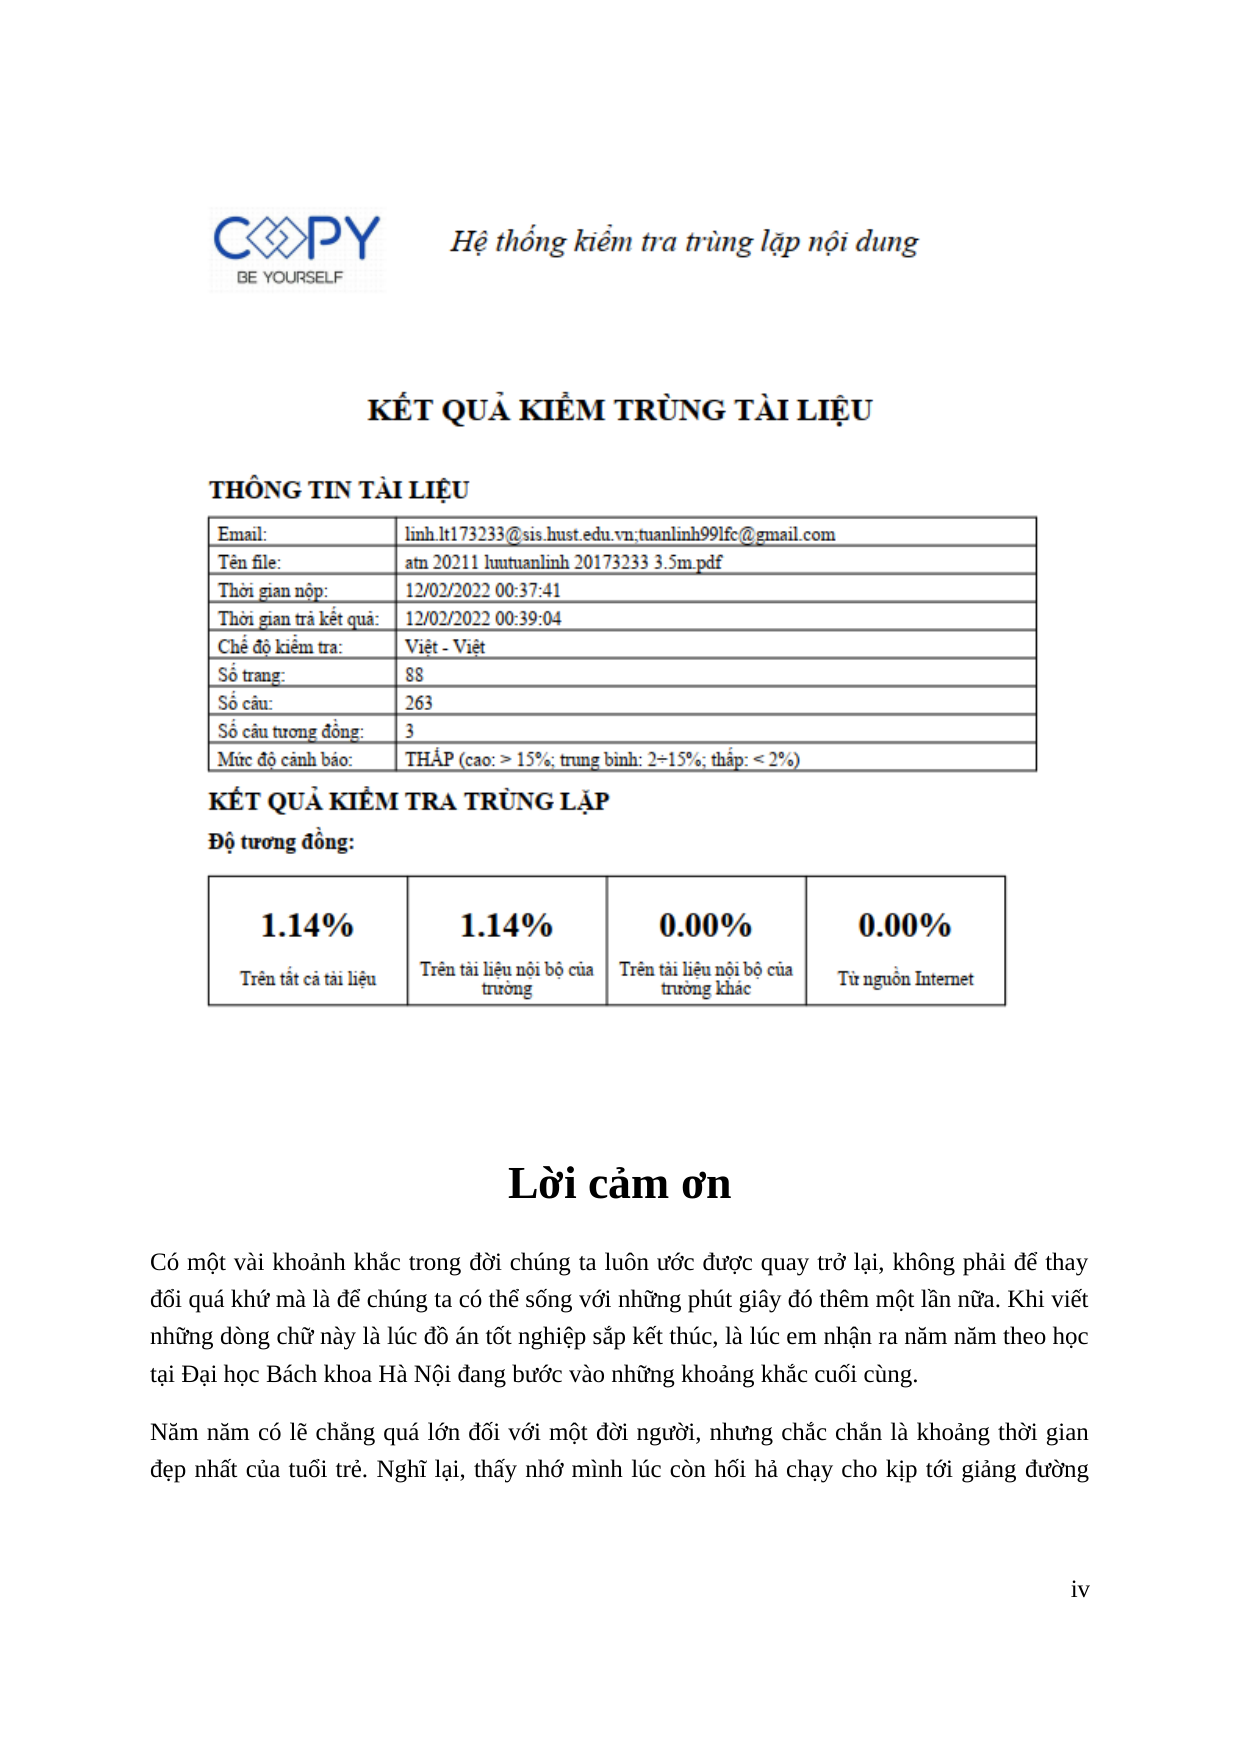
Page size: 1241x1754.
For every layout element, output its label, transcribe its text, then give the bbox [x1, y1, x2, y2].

picture [191, 170, 1049, 1023]
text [150, 1417, 1090, 1483]
text Có một vài khoảnh khắc trong đời chúng ta luôn ước được quay trở lại, không phải để thay đổi quá khứ mà là để chúng ta có thể sống với những phút giây đó thêm một lần nữa. Khi viết những dòng chữ này là lúc đồ án tốt nghiệp sắp kết thúc, là lúc em nhận ra năm năm theo học tại Đại học Bách khoa Hà Nội đang bước vào những khoảng khắc cuối cùng. [150, 1052, 1090, 1387]
subtitle Lời cảm ơn [508, 1156, 732, 1209]
